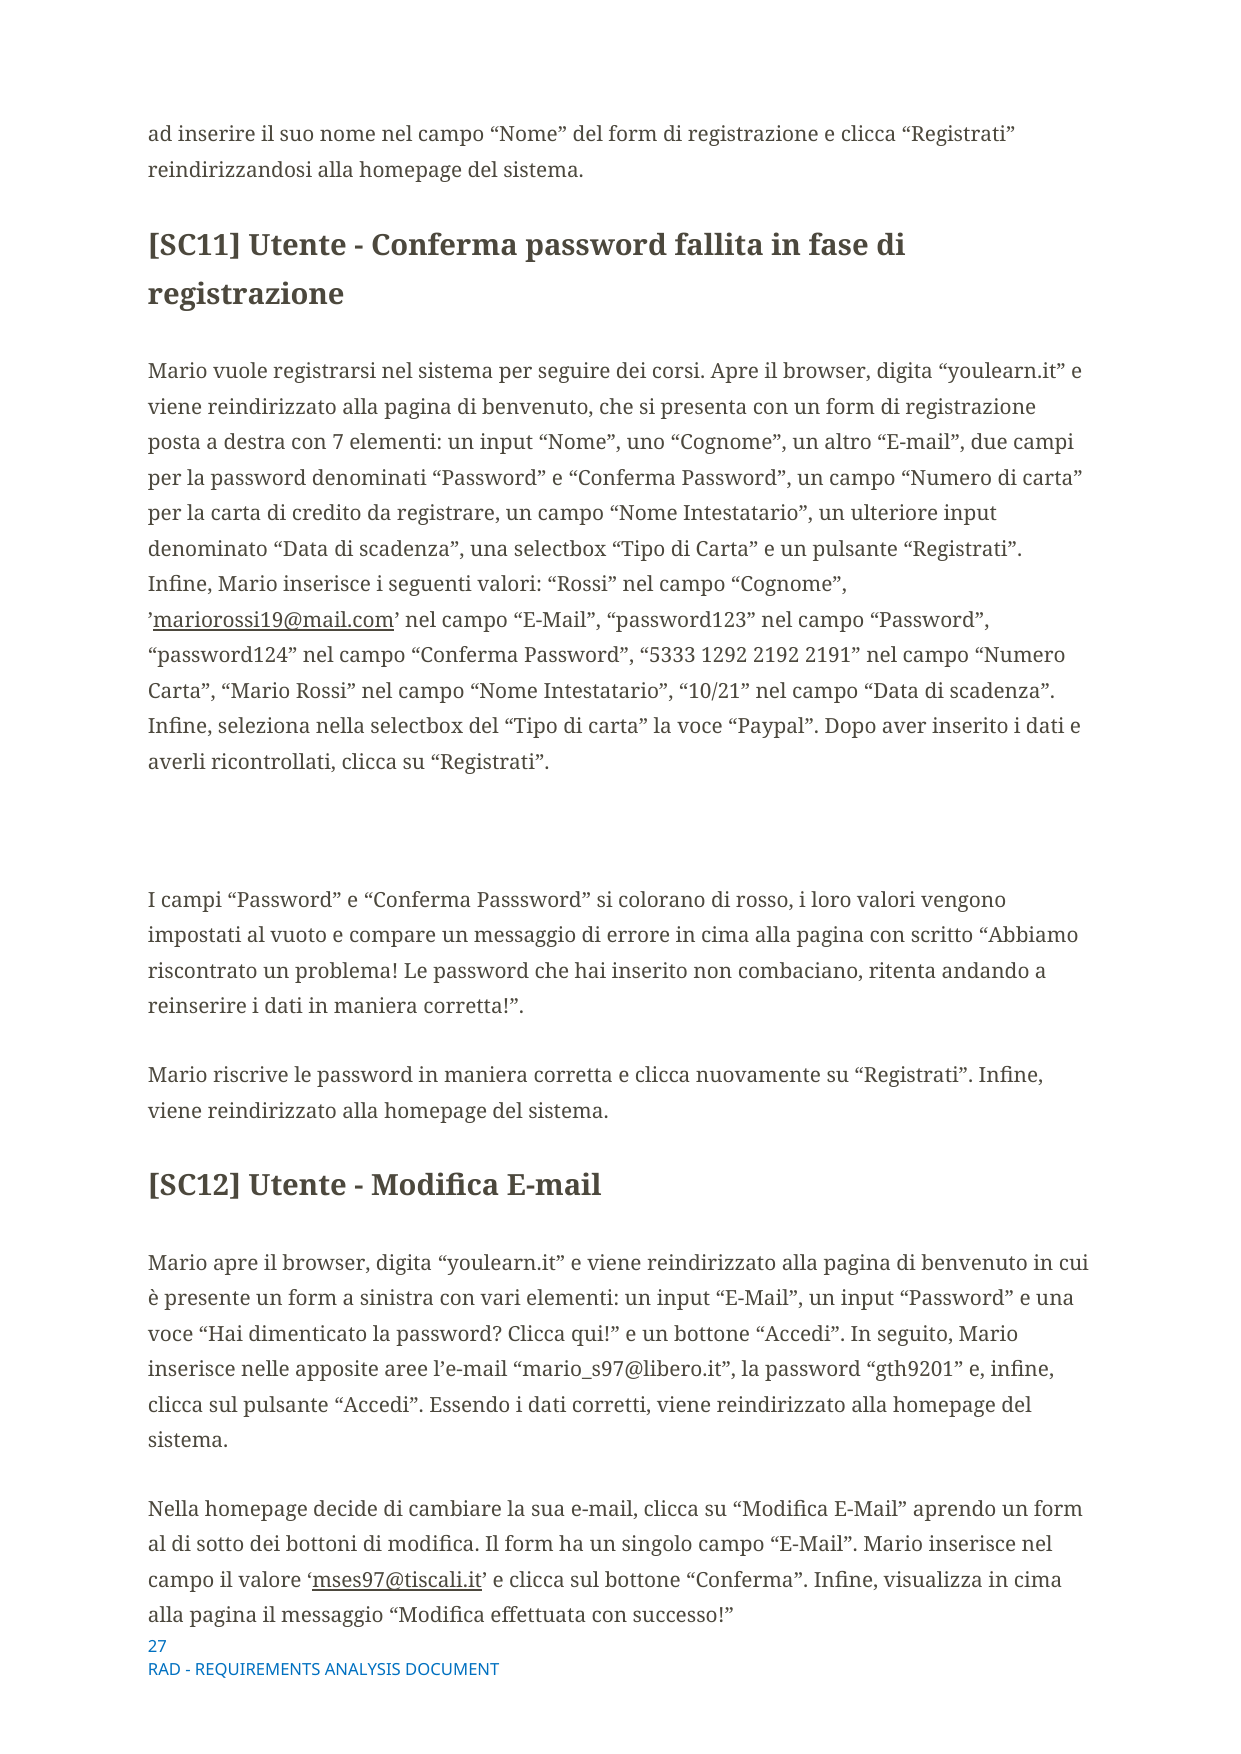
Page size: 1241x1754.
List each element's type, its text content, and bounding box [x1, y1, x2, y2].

text Mario vuole registrarsi nel sistema per seguire dei corsi. Apre il browser, digita “youlearn.it” e viene reindirizzato alla pagina di benvenuto, che si presenta con un form di registrazione posta a destra con 7 elementi: un input “Nome”, uno “Cognome”, un altro “E-mail”, due campi per la password denominati “Password” e “Conferma Password”, un campo “Numero di carta” per la carta di credito da registrare, un campo “Nome Intestatario”, un ulteriore input denominato “Data di scadenza”, una selectbox “Tipo di Carta” e un pulsante “Registrati”. Infine, Mario inserisce i seguenti valori: “Rossi” nel campo “Cognome”, ’mariorossi19@mail.com’ nel campo “E-Mail”, “password123” nel campo “Password”, “password124” nel campo “Conferma Password”, “5333 1292 2192 2191” nel campo “Numero Carta”, “Mario Rossi” nel campo “Nome Intestatario”, “10/21” nel campo “Data di scadenza”. Infine, seleziona nella selectbox del “Tipo di carta” la voce “Paypal”. Dopo aver inserito i dati e averli ricontrollati, clicca su “Registrati”. [148, 356, 1092, 776]
text Mario riscrive le password in maniera corretta e clicca nuovamente su “Registrati”. Infine, viene reindirizzato alla homepage del sistema. [148, 1060, 1092, 1124]
text Nella homepage decide di cambiare la sua e-mail, clicca su “Modifica E-Mail” aprendo un form al di sotto dei bottoni di modifica. Il form ha un singolo campo “E-Mail”. Mario inserisce nel campo il valore ‘mses97@tiscali.it’ e clicca sul bottone “Conferma”. Infine, visualizza in cima alla pagina il messaggio “Modifica effettuata con successo!” [148, 1494, 1092, 1629]
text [148, 119, 1092, 183]
text [SC11] Utente - Conferma password fallita in fase di registrazione [148, 224, 1092, 313]
text [SC12] Utente - Modifica E-mail [148, 1165, 1092, 1204]
text Mario apre il browser, digita “youlearn.it” e viene reindirizzato alla pagina di benvenuto in cui è presente un form a sinistra con vari elementi: un input “E-Mail”, un input “Password” e una voce “Hai dimenticato la password? Clicca qui!” e un bottone “Accedi”. In seguito, Mario inserisce nelle apposite aree l’e-mail “mario_s97@libero.it”, la password “gth9201” e, infine, clicca sul pulsante “Accedi”. Essendo i dati corretti, viene reindirizzato alla homepage del sistema. [148, 1248, 1092, 1454]
text I campi “Password” e “Conferma Passsword” si colorano di rosso, i loro valori vengono impostati al vuoto e compare un messaggio di errore in cima alla pagina con scritto “Abbiamo riscontrato un problema! Le password che hai inserito non combaciano, ritenta andando a reinserire i dati in maniera corretta!”. [148, 885, 1092, 1020]
